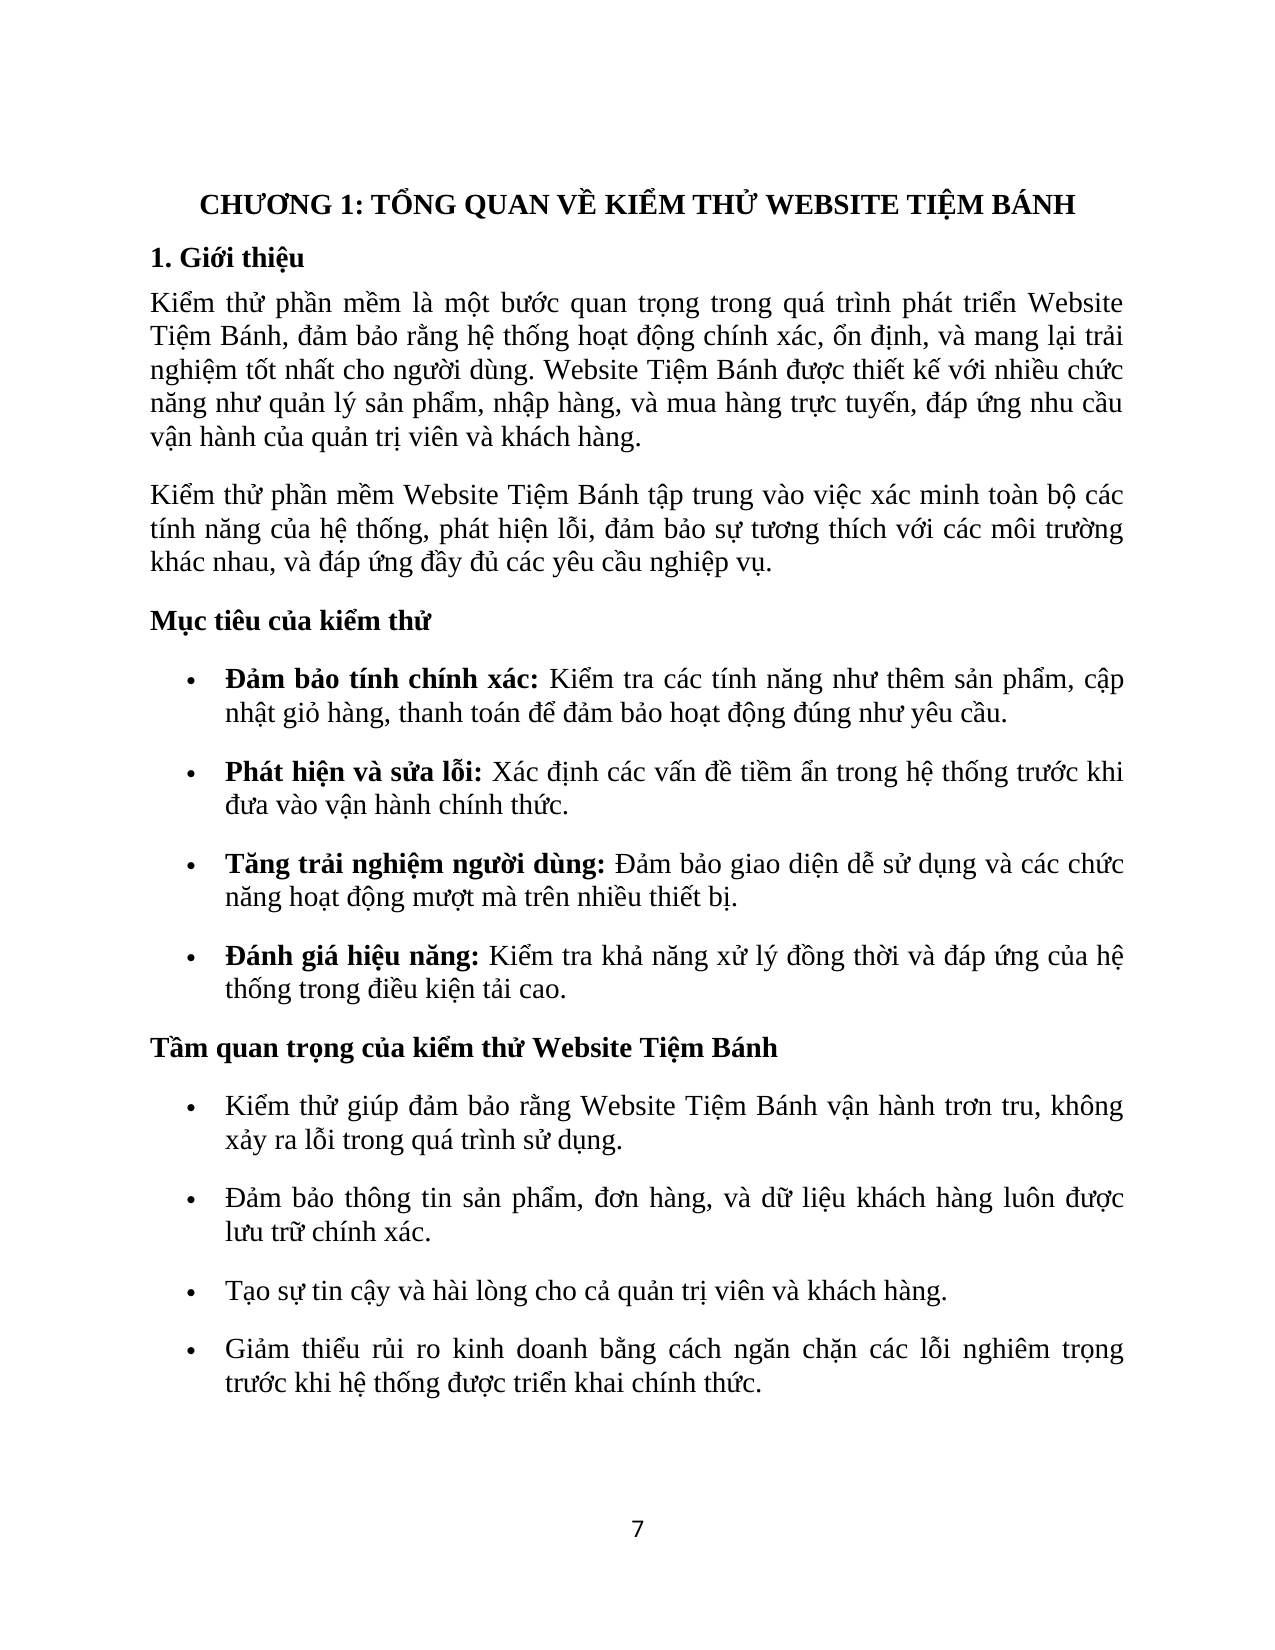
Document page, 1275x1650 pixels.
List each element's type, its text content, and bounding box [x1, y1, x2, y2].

subtitle 1. Giới thiệu [150, 240, 1125, 274]
list Tăng trải nghiệm người dùng: Đảm bảo giao diện dễ sử dụng và các chức năng hoạt động mượt mà trên nhiều thiết bị. [187, 846, 1125, 913]
list Kiểm thử giúp đảm bảo rằng Website Tiệm Bánh vận hành trơn tru, không xảy ra lỗi trong quá trình sử dụng. [187, 1088, 1125, 1156]
list Giảm thiểu rủi ro kinh doanh bằng cách ngăn chặn các lỗi nghiêm trọng trước khi hệ thống được triển khai chính thức. [187, 1331, 1125, 1398]
text Mục tiêu của kiểm thử [150, 603, 1125, 637]
text Tầm quan trọng của kiểm thử Website Tiệm Bánh [150, 1030, 1125, 1063]
list Tạo sự tin cậy và hài lòng cho cả quản trị viên và khách hàng. [187, 1273, 1125, 1306]
list Đảm bảo thông tin sản phẩm, đơn hàng, và dữ liệu khách hàng luôn được lưu trữ chính xác. [187, 1181, 1125, 1248]
text Kiểm thử phần mềm là một bước quan trọng trong quá trình phát triển Website Tiệm Bánh, đảm bảo rằng hệ thống hoạt động chính xác, ổn định, và mang lại trải nghiệm tốt nhất cho người dùng. Website Tiệm Bánh được thiết kế với nhiều chức năng như quản lý sản phẩm, nhập hàng, và mua hàng trực tuyến, đáp ứng nhu cầu vận hành của quản trị viên và khách hàng. [150, 285, 1125, 452]
list Đảm bảo tính chính xác: Kiểm tra các tính năng như thêm sản phẩm, cập nhật giỏ hàng, thanh toán để đảm bảo hoạt động đúng như yêu cầu. [187, 662, 1125, 729]
subtitle CHƯƠNG 1: TỔNG QUAN VỀ KIỂM THỬ WEBSITE TIỆM BÁNH [150, 187, 1125, 221]
list Đánh giá hiệu năng: Kiểm tra khả năng xử lý đồng thời và đáp ứng của hệ thống trong điều kiện tải cao. [187, 938, 1125, 1005]
text Kiểm thử phần mềm Website Tiệm Bánh tập trung vào việc xác minh toàn bộ các tính năng của hệ thống, phát hiện lỗi, đảm bảo sự tương thích với các môi trường khác nhau, và đáp ứng đầy đủ các yêu cầu nghiệp vụ. [150, 477, 1125, 578]
list Phát hiện và sửa lỗi: Xác định các vấn đề tiềm ẩn trong hệ thống trước khi đưa vào vận hành chính thức. [187, 754, 1125, 821]
